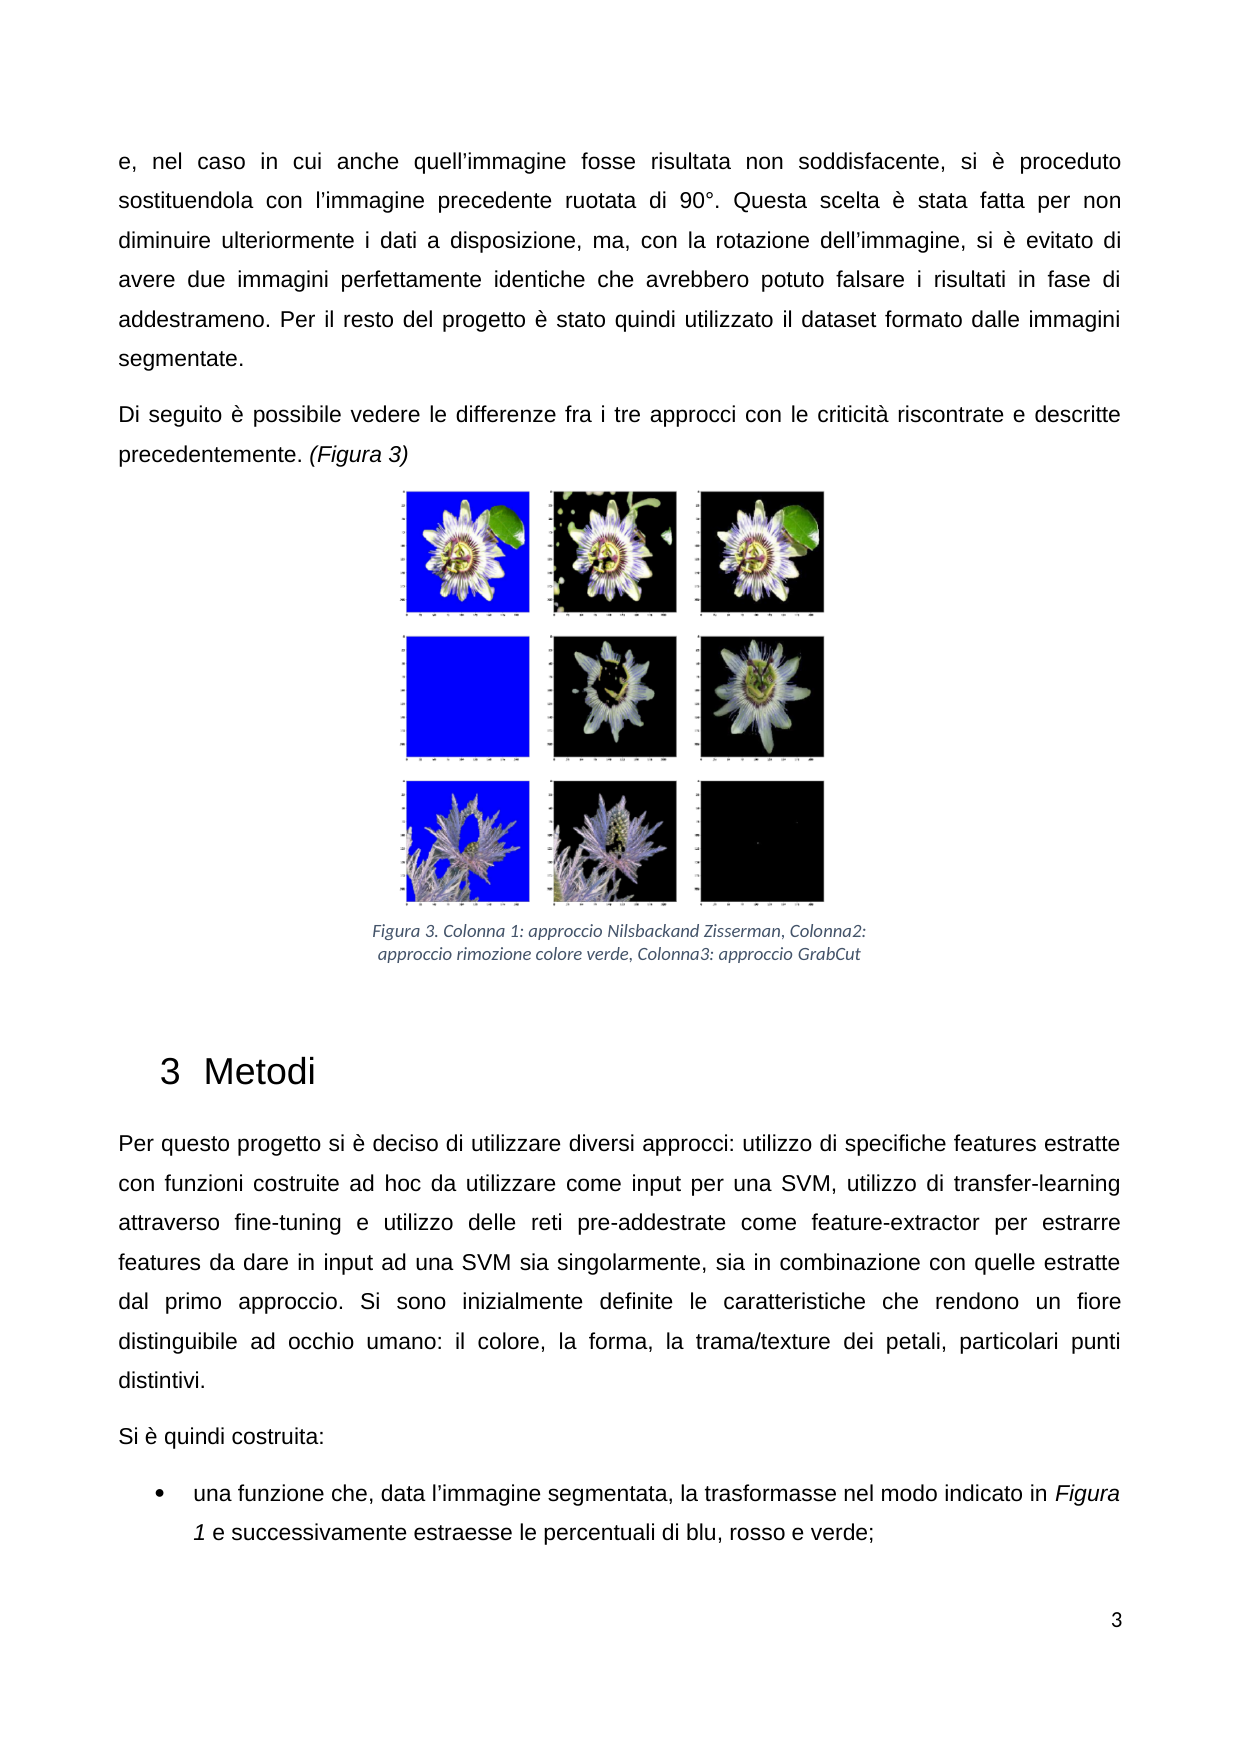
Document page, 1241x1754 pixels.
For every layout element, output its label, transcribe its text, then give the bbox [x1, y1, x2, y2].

text Si è quindi costruita: [118, 1423, 1122, 1450]
picture [396, 484, 835, 915]
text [118, 148, 1122, 371]
text Per questo progetto si è deciso di utilizzare diversi approcci: utilizzo di specifiche features estratte con funzioni costruite ad hoc da utilizzare come input per una SVM, utilizzo di transfer-learning attraverso fine-tuning e utilizzo delle reti pre-addestrate come feature-extractor per estrarre features da dare in input ad una SVM sia singolarmente, sia in combinazione con quelle estratte dal primo approccio. Si sono inizialmente definite le caratteristiche che rendono un fiore distinguibile ad occhio umano: il colore, la forma, la trama/texture dei petali, particolari punti distintivi. [118, 1130, 1122, 1393]
list una funzione che, data l’immagine segmentata, la trasformasse nel modo indicato in Figura 1 e successivamente estraesse le percentuali di blu, rosso e verde; [156, 1479, 1122, 1545]
text Di seguito è possibile vedere le differenze fra i tre approcci con le criticità riscontrate e descritte precedentemente. (Figura 3) [118, 401, 1122, 467]
